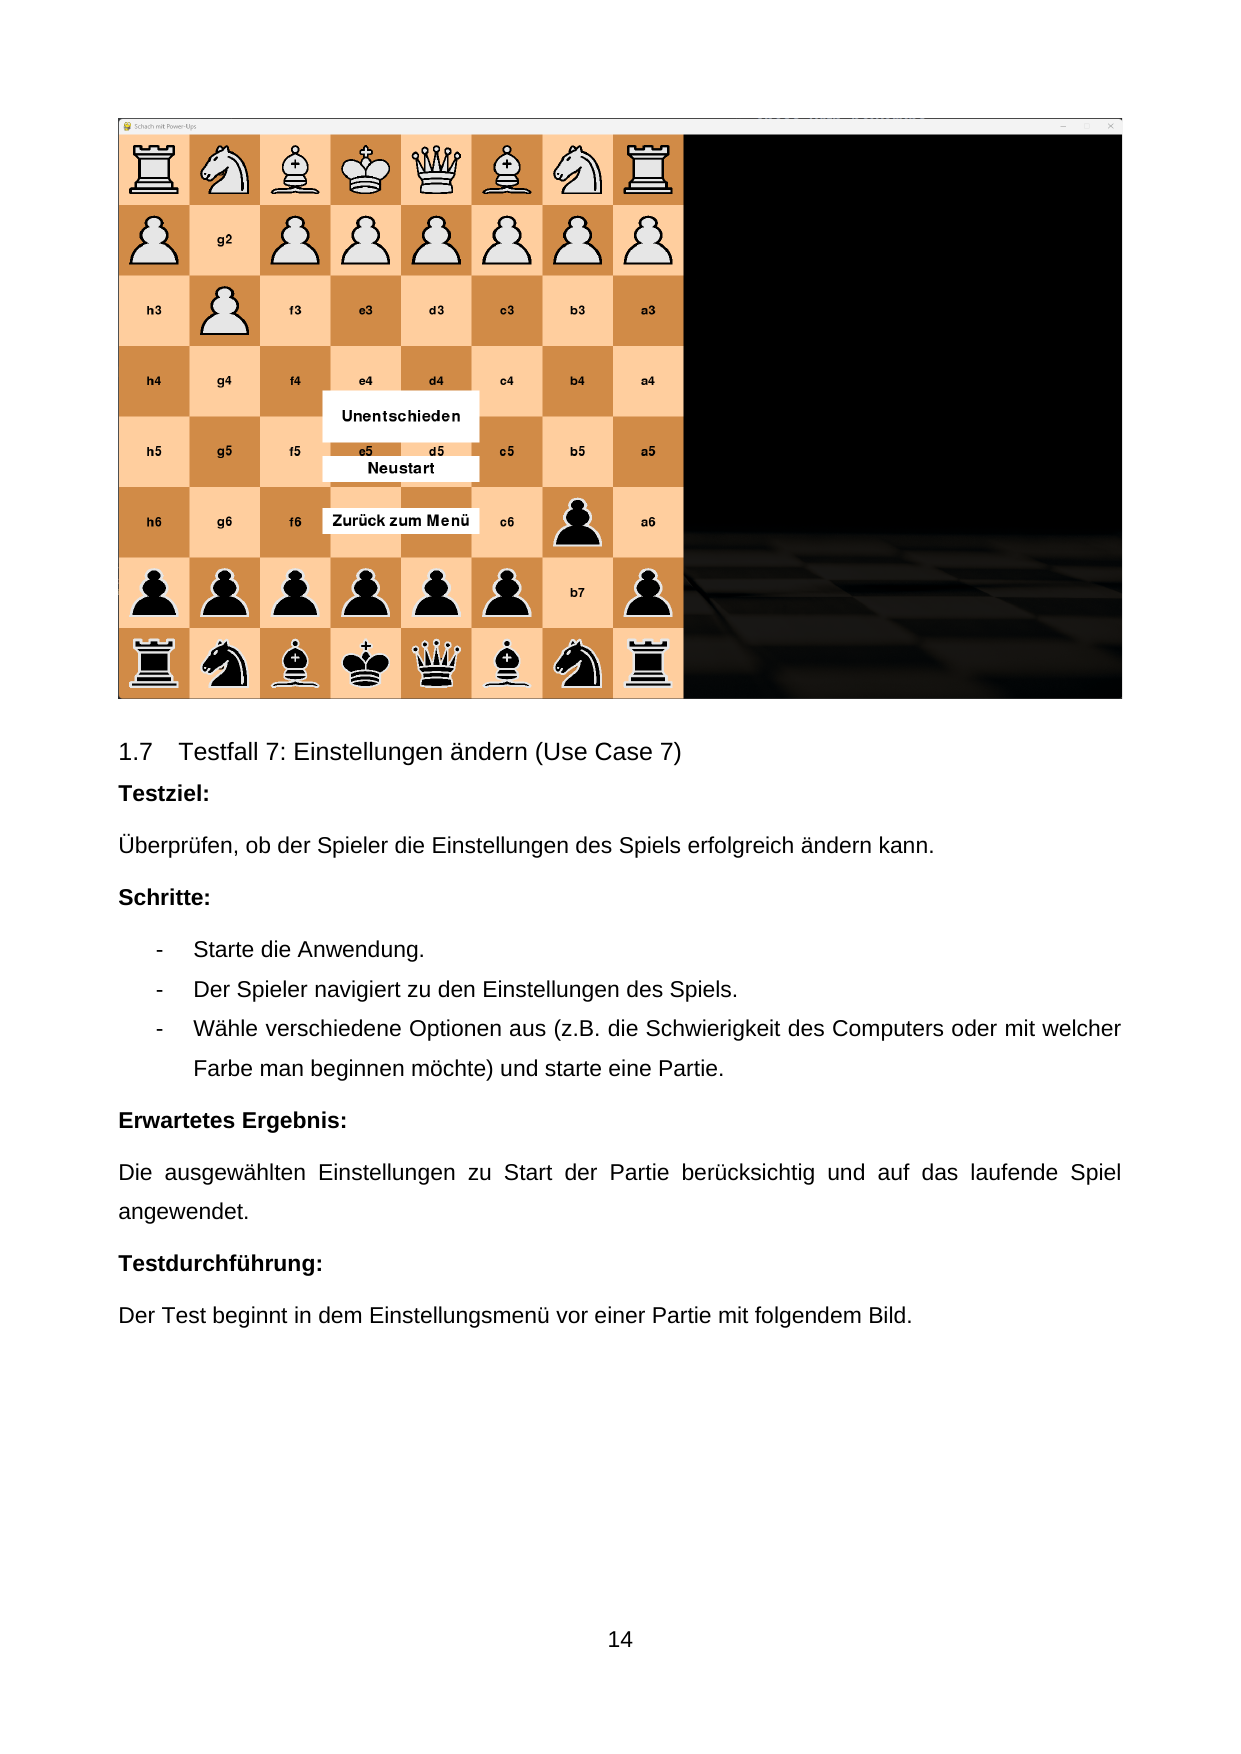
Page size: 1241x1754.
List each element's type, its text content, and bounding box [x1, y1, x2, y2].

list Starte die Anwendung. [156, 936, 1122, 963]
text Der Test beginnt in dem Einstellungsmenü vor einer Partie mit folgendem Bild. [118, 1302, 1122, 1328]
text Schritte: [118, 884, 1122, 911]
picture [118, 118, 1123, 699]
text Testdurchführung: [118, 1250, 1122, 1276]
text Erwartetes Ergebnis: [118, 1107, 1122, 1133]
list Wähle verschiedene Optionen aus (z.B. die Schwierigkeit des Computers oder mit welcher Farbe man beginnen möchte) und starte eine Partie. [156, 1015, 1122, 1081]
text Testziel: [118, 780, 1122, 807]
subtitle Testfall 7: Einstellungen ändern (Use Case 7) [118, 737, 1122, 766]
text Überprüfen, ob der Spieler die Einstellungen des Spiels erfolgreich ändern kann. [118, 832, 1122, 859]
list Der Spieler navigiert zu den Einstellungen des Spiels. [156, 976, 1122, 1002]
text Die ausgewählten Einstellungen zu Start der Partie berücksichtig und auf das laufende Spiel angewendet. [118, 1159, 1122, 1224]
